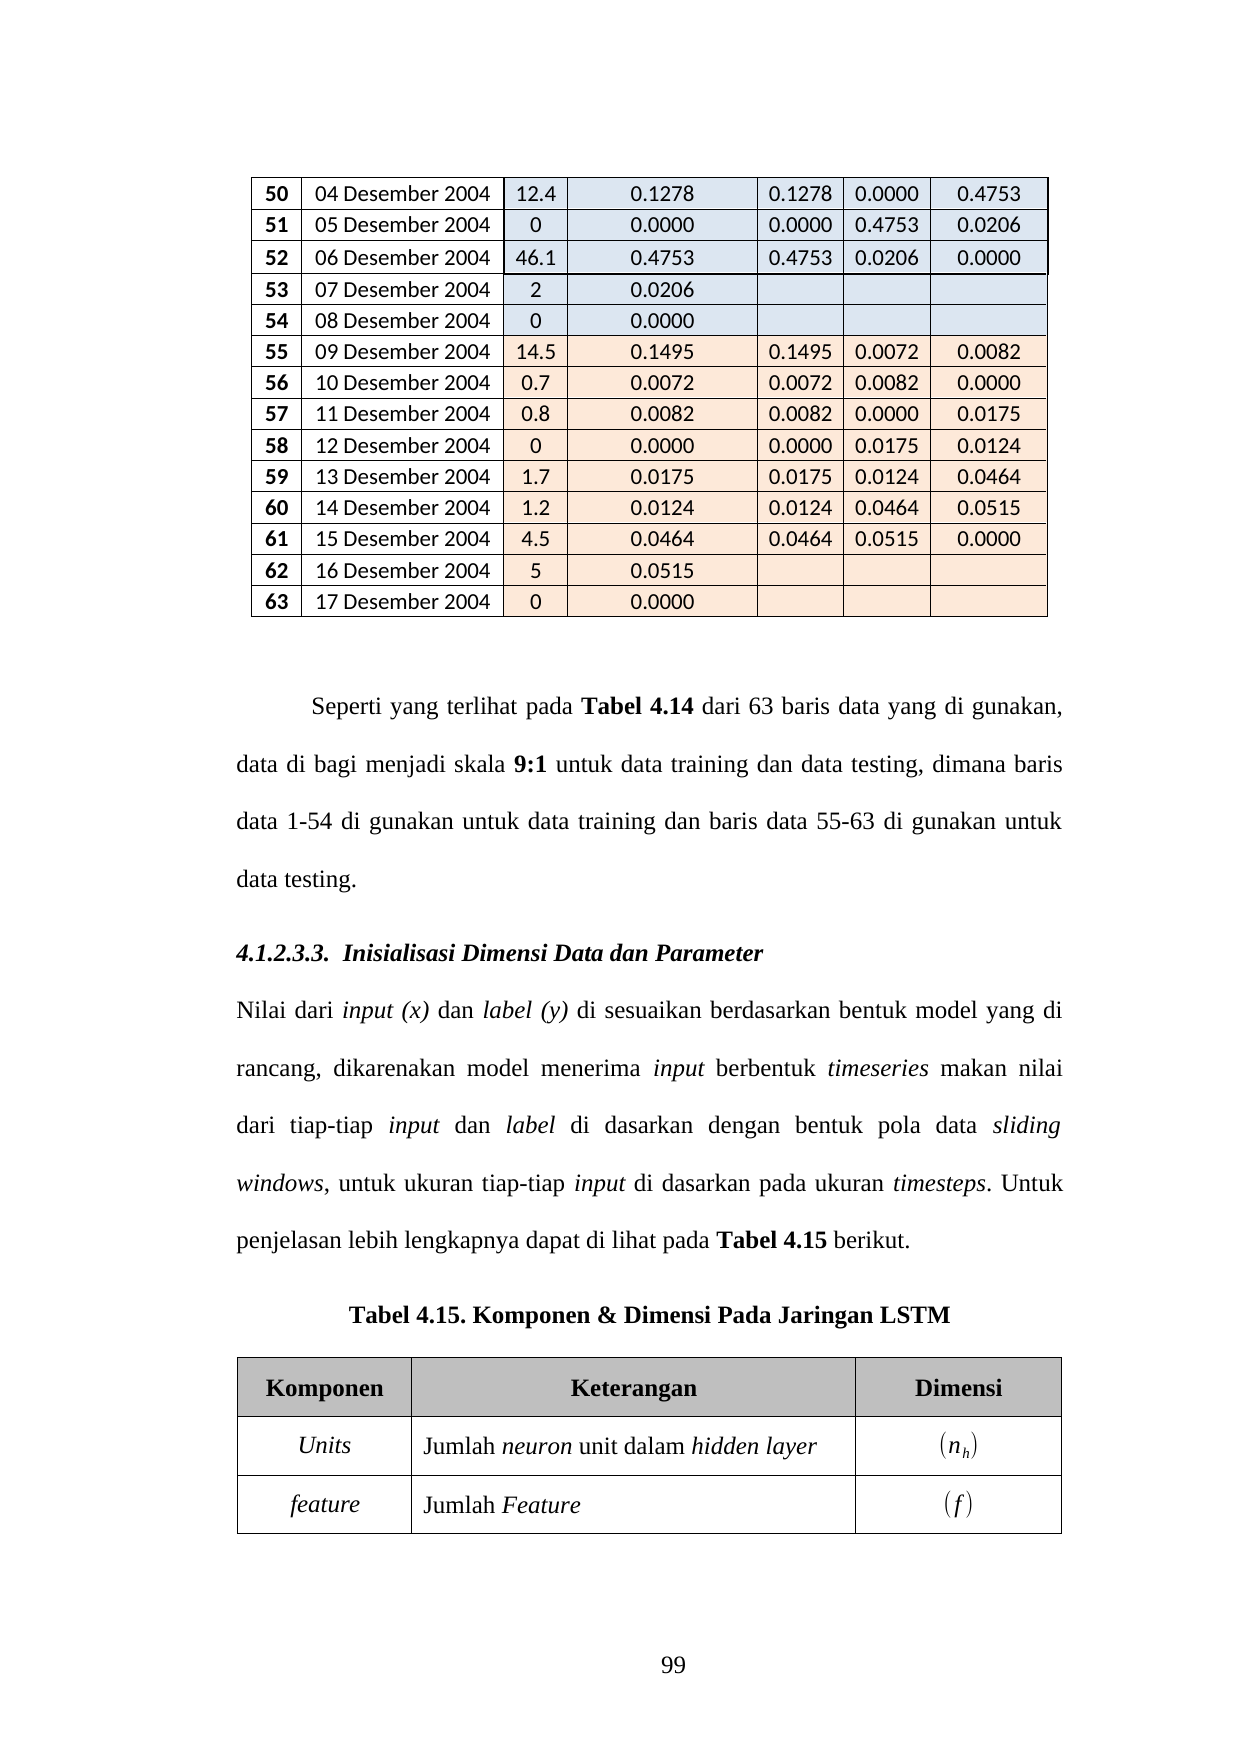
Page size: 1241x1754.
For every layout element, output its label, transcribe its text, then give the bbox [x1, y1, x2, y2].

table_cell [844, 555, 930, 585]
table_cell 10 Desember 2004 [302, 367, 503, 397]
table_cell 15 Desember 2004 [302, 524, 503, 554]
table_cell 0 [504, 430, 567, 460]
table_cell [856, 1417, 1061, 1474]
table_cell 0.4753 [758, 241, 843, 272]
table_cell 0.0124 [758, 492, 843, 522]
table_cell 07 Desember 2004 [302, 274, 503, 304]
table_cell 0.7 [504, 367, 567, 397]
table_cell 14 Desember 2004 [302, 492, 503, 522]
table_cell 04 Desember 2004 [302, 178, 503, 208]
table_cell 46.1 [505, 241, 567, 272]
table_cell 60 [252, 492, 301, 522]
table_cell 0.0175 [844, 430, 930, 460]
table_cell 0.0515 [568, 555, 757, 585]
table_cell 5 [504, 555, 567, 585]
table_cell 17 Desember 2004 [302, 586, 503, 616]
table_cell 0.0000 [844, 399, 930, 429]
table_cell 0.0000 [931, 523, 1047, 554]
table_cell 0.0464 [931, 460, 1047, 491]
table_cell 4.5 [504, 524, 567, 554]
table_cell 61 [252, 524, 301, 554]
table_cell 62 [252, 555, 301, 585]
table_cell 0.0082 [844, 367, 930, 397]
table_cell 0.0124 [931, 429, 1047, 460]
table_cell 12 Desember 2004 [302, 430, 503, 460]
table_cell 0.0000 [568, 586, 757, 616]
table_cell 0.0000 [931, 241, 1047, 272]
table_cell 0.0206 [844, 241, 930, 272]
table_cell 0.0000 [568, 305, 757, 335]
table_cell 0.0000 [568, 210, 757, 240]
table_cell 52 [252, 241, 301, 272]
table_cell 14.5 [504, 336, 567, 366]
table_cell 0.0175 [568, 461, 757, 491]
table_cell 63 [252, 586, 301, 616]
table_cell 0.0206 [568, 275, 757, 304]
table_cell 09 Desember 2004 [302, 336, 503, 366]
table_cell 1.7 [504, 461, 567, 491]
table_cell Jumlah neuron unit dalam hidden layer [412, 1417, 855, 1474]
table_cell 0.0082 [931, 335, 1047, 366]
table_cell [758, 555, 843, 585]
table_cell 0.1495 [758, 336, 843, 366]
table_cell [238, 1476, 411, 1533]
table_cell [238, 1417, 411, 1474]
table_header Dimensi [856, 1358, 1061, 1416]
table_cell 0.0082 [758, 399, 843, 429]
table_cell 0.0000 [758, 430, 843, 460]
table_cell 13 Desember 2004 [302, 461, 503, 491]
table_cell [931, 585, 1047, 616]
table_cell [758, 586, 843, 616]
table_cell 0.1278 [568, 178, 757, 208]
table_cell 0.0515 [844, 524, 930, 554]
table_cell 53 [252, 274, 301, 304]
table_cell 0.4753 [568, 241, 757, 272]
table_cell 0 [504, 305, 567, 335]
table_cell 0.4753 [931, 178, 1047, 208]
table_cell 0.8 [504, 399, 567, 429]
table_cell 50 [252, 178, 301, 208]
table_cell 0.0464 [568, 524, 757, 554]
table_cell [758, 305, 843, 335]
table_cell 0 [504, 586, 567, 616]
table_cell 0.0464 [758, 524, 843, 554]
table_cell 58 [252, 430, 301, 460]
table_cell 2 [504, 275, 567, 304]
table_cell [856, 1476, 1061, 1533]
table_cell 54 [252, 305, 301, 335]
table_cell 55 [252, 336, 301, 366]
table_cell 06 Desember 2004 [302, 241, 503, 272]
table_cell 0.0082 [568, 399, 757, 429]
table_cell 0.0464 [844, 492, 930, 522]
table_cell 0.4753 [844, 210, 930, 240]
table_cell 0.0000 [931, 366, 1047, 397]
table_cell 11 Desember 2004 [302, 399, 503, 429]
table_cell 57 [252, 399, 301, 429]
table_header Keterangan [412, 1358, 855, 1416]
table_cell 51 [252, 210, 301, 240]
table_cell 59 [252, 461, 301, 491]
table_cell [844, 275, 930, 304]
table_cell 16 Desember 2004 [302, 555, 503, 585]
table_cell 0.0072 [568, 367, 757, 397]
table_cell 0 [505, 210, 567, 240]
table_cell 05 Desember 2004 [302, 210, 503, 240]
table_cell 0.1278 [758, 178, 843, 208]
table_cell 0.0515 [931, 491, 1047, 522]
table_cell 0.0175 [758, 461, 843, 491]
table_cell 08 Desember 2004 [302, 305, 503, 335]
table_cell [931, 273, 1047, 304]
table_cell 0.0124 [844, 461, 930, 491]
table_cell [931, 304, 1047, 335]
table_cell Jumlah Feature [412, 1476, 855, 1533]
table_header Komponen [238, 1358, 411, 1416]
table_cell 0.0175 [931, 398, 1047, 429]
table_cell 0.0124 [568, 492, 757, 522]
table_cell [758, 275, 843, 304]
table_cell 1.2 [504, 492, 567, 522]
table_cell 0.0072 [844, 336, 930, 366]
table_cell 12.4 [505, 178, 567, 208]
table_cell 0.0000 [844, 178, 930, 208]
subtitle Inisialisasi Dimensi Data dan Parameter [236, 938, 1063, 967]
table_cell 0.0000 [758, 210, 843, 240]
table_cell [931, 554, 1047, 585]
table_cell 56 [252, 367, 301, 397]
table_cell [844, 305, 930, 335]
table_cell 0.0206 [931, 210, 1047, 240]
table_cell 0.0000 [568, 430, 757, 460]
table_cell 0.1495 [568, 336, 757, 366]
table_cell 0.0072 [758, 367, 843, 397]
table_cell [844, 586, 930, 616]
